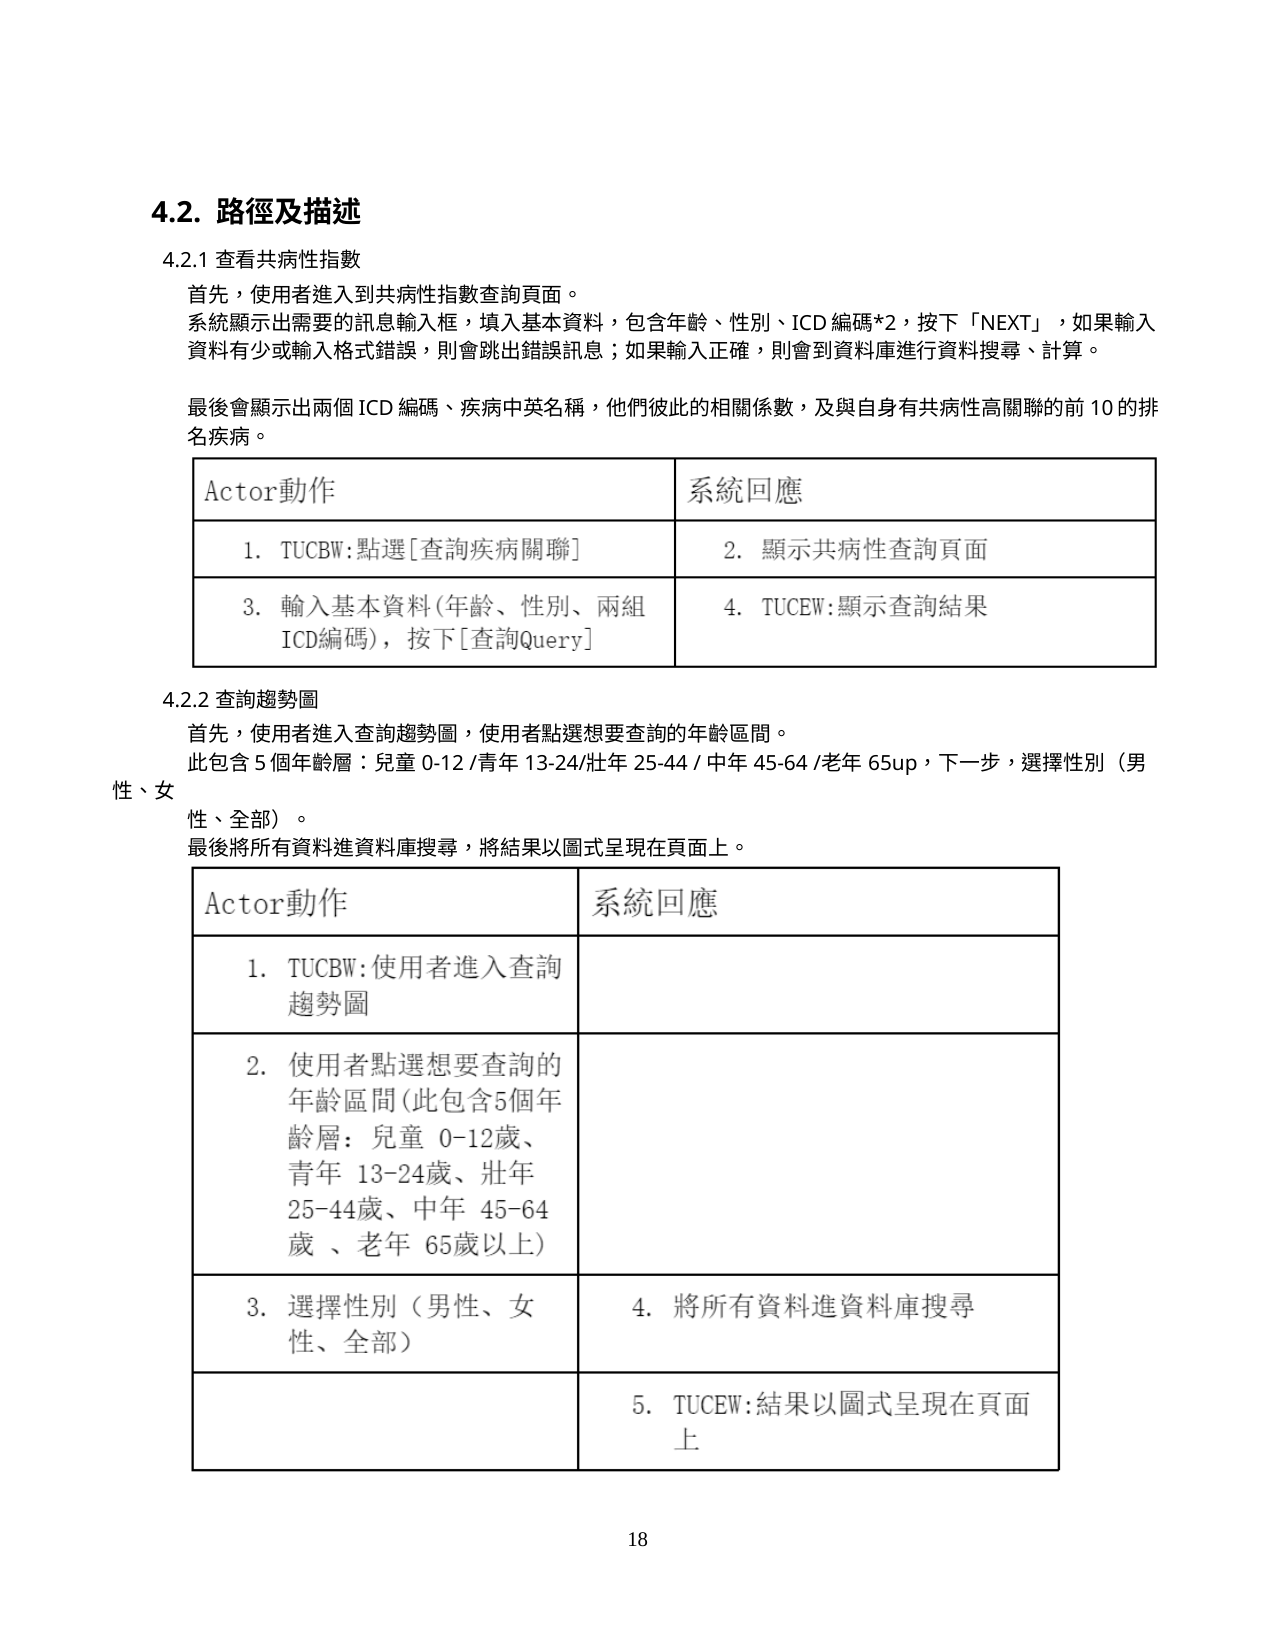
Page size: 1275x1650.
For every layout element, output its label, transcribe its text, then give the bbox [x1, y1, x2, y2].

text 此包含5個年齡層：兒童 0-12 /青年 13-24/壯年 25-44 / 中年 45-64 /老年 65up，下一步，選擇性別（男性、女 [112, 748, 1162, 805]
picture [187, 861, 1067, 1476]
subtitle 路徑及描述 [151, 191, 1162, 231]
text 系統顯示出需要的訊息輸入框，填入基本資料，包含年齡、性別、ICD編碼*2，按下「NEXT」，如果輸入資料有少或輸入格式錯誤，則會跳出錯誤訊息；如果輸入正確，則會到資料庫進行資料搜尋、計算。 [187, 308, 1162, 365]
subtitle 4.2.1 查看共病性指數 [162, 243, 1162, 273]
text 最後會顯示出兩個ICD編碼、疾病中英名稱，他們彼此的相關係數，及與自身有共病性高關聯的前10的排名疾病。 [187, 393, 1162, 450]
text 首先，使用者進入到共病性指數查詢頁面。 [112, 280, 1162, 308]
text 最後將所有資料進資料庫搜尋，將結果以圖式呈現在頁面上。 [112, 833, 1162, 862]
picture [187, 450, 1160, 671]
text 首先，使用者進入查詢趨勢圖，使用者點選想要查詢的年齡區間。 [112, 719, 1162, 748]
text 性、全部）。 [112, 805, 1162, 833]
subtitle 4.2.2 查詢趨勢圖 [162, 683, 1162, 713]
